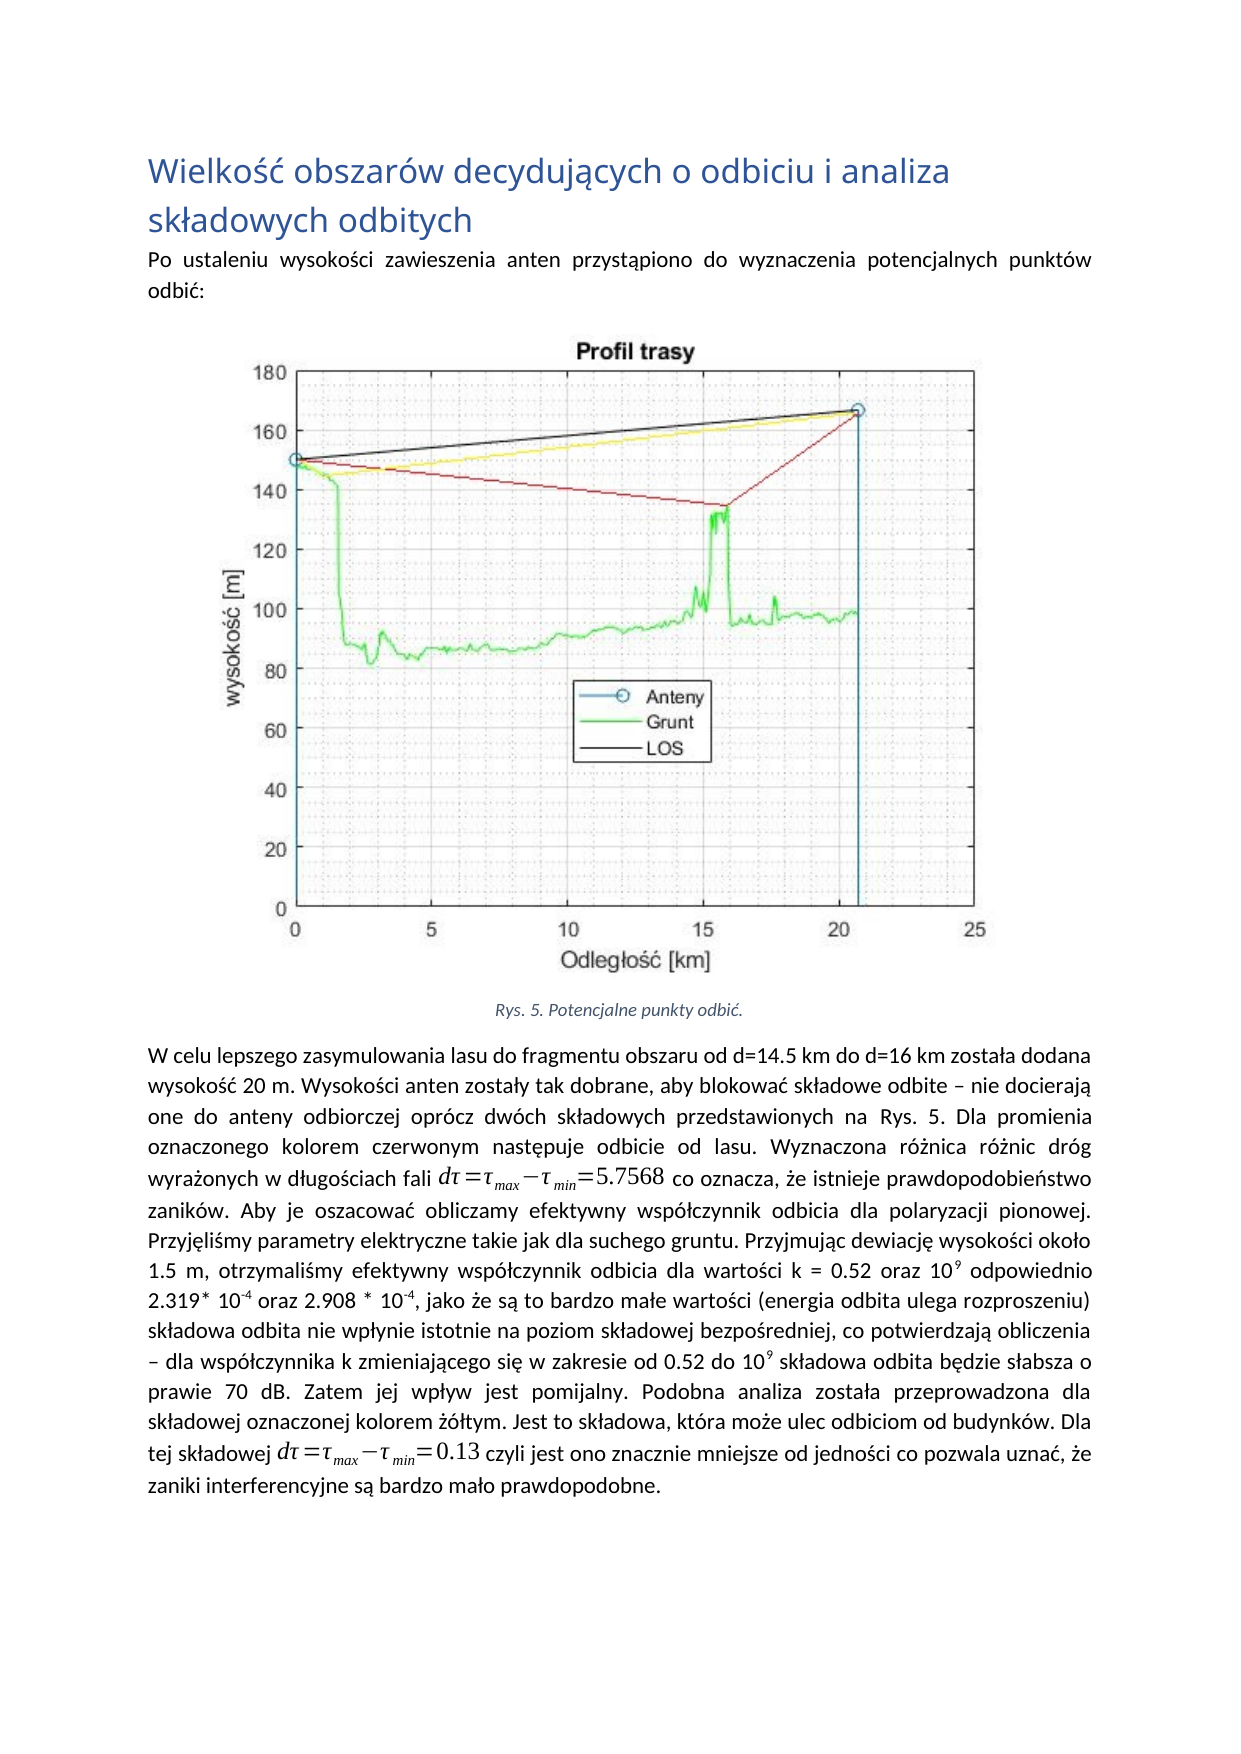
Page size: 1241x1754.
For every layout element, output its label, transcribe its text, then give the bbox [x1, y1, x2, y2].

text W celu lepszego zasymulowania lasu do fragmentu obszaru od d=14.5 km do d=16 km została dodana wysokość 20 m. Wysokości anten zostały tak dobrane, aby blokować składowe odbite – nie docierają one do anteny odbiorczej oprócz dwóch składowych przedstawionych na Rys. 5. Dla promienia oznaczonego kolorem czerwonym następuje odbicie od lasu. Wyznaczona różnica różnic dróg wyrażonych w długościach fali co oznacza, że istnieje prawdopodobieństwo zaników. Aby je oszacować obliczamy efektywny współczynnik odbicia dla polaryzacji pionowej. Przyjęliśmy parametry elektryczne takie jak dla suchego gruntu. Przyjmując dewiację wysokości około 1.5 m, otrzymaliśmy efektywny współczynnik odbicia dla wartości k = 0.52 oraz 109 odpowiednio 2.319* 10-4 oraz 2.908 * 10-4, jako że są to bardzo małe wartości (energia odbita ulega rozproszeniu) składowa odbita nie wpłynie istotnie na poziom składowej bezpośredniej, co potwierdzają obliczenia – dla współczynnika k zmieniającego się w zakresie od 0.52 do 109 składowa odbita będzie słabsza o prawie 70 dB. Zatem jej wpływ jest pomijalny. Podobna analiza została przeprowadzona dla składowej oznaczonej kolorem żółtym. Jest to składowa, która może ulec odbiciom od budynków. Dla tej składowej czyli jest ono znacznie mniejsze od jedności co pozwala uznać, że zaniki interferencyjne są bardzo mało prawdopodobne. [148, 1041, 1093, 1499]
text Po ustaleniu wysokości zawieszenia anten przystąpiono do wyznaczenia potencjalnych punktów odbić: [148, 246, 1093, 304]
subtitle Wielkość obszarów decydujących o odbiciu i analiza składowych odbitych [148, 148, 1093, 242]
picture [182, 322, 1058, 979]
